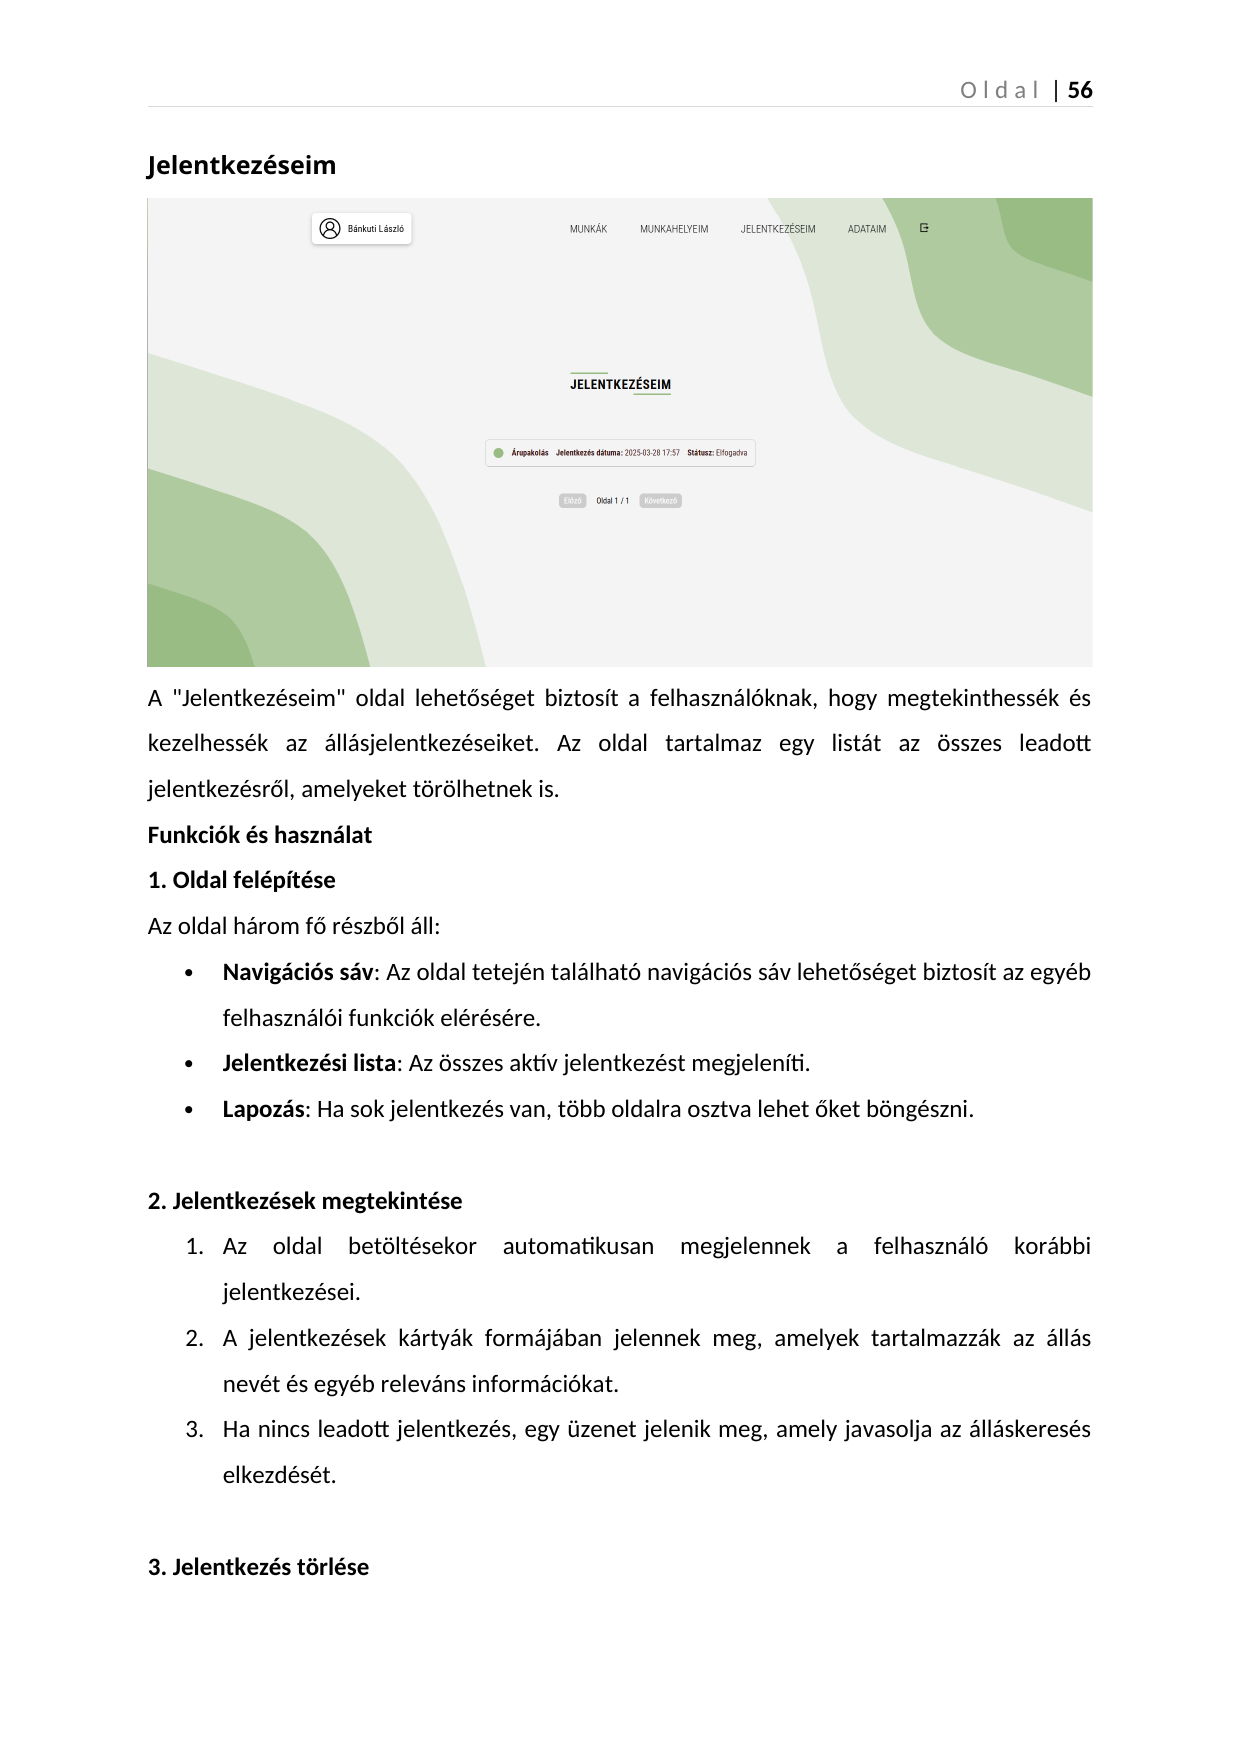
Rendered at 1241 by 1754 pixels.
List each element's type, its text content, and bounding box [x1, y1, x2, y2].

text Az oldal három fő részből áll: [148, 910, 1093, 941]
list Jelentkezési lista: Az összes aktív jelentkezést megjeleníti. [185, 1048, 1093, 1078]
text 2. Jelentkezések megtekintése [148, 1185, 1093, 1215]
list Navigációs sáv: Az oldal tetején található navigációs sáv lehetőséget biztosít az egyéb felhasználói funkciók elérésére. [185, 956, 1093, 1032]
list Lapozás: Ha sok jelentkezés van, több oldalra osztva lehet őket böngészni. [185, 1093, 1093, 1124]
text 1. Oldal felépítése [148, 865, 1093, 895]
subtitle Jelentkezéseim [148, 148, 1093, 182]
picture [147, 198, 1093, 667]
list Ha nincs leadott jelentkezés, egy üzenet jelenik meg, amely javasolja az álláskeresés elkezdését. [185, 1413, 1093, 1490]
text Funkciók és használat [148, 819, 1093, 849]
text 3. Jelentkezés törlése [148, 1551, 1093, 1581]
list A jelentkezések kártyák formájában jelennek meg, amelyek tartalmazzák az állás nevét és egyéb releváns információkat. [185, 1322, 1093, 1398]
list Az oldal betöltésekor automatikusan megjelennek a felhasználó korábbi jelentkezései. [185, 1231, 1093, 1307]
text A "Jelentkezéseim" oldal lehetőséget biztosít a felhasználóknak, hogy megtekinthessék és kezelhessék az állásjelentkezéseiket. Az oldal tartalmaz egy listát az összes leadott jelentkezésről, amelyeket törölhetnek is. [148, 682, 1093, 804]
